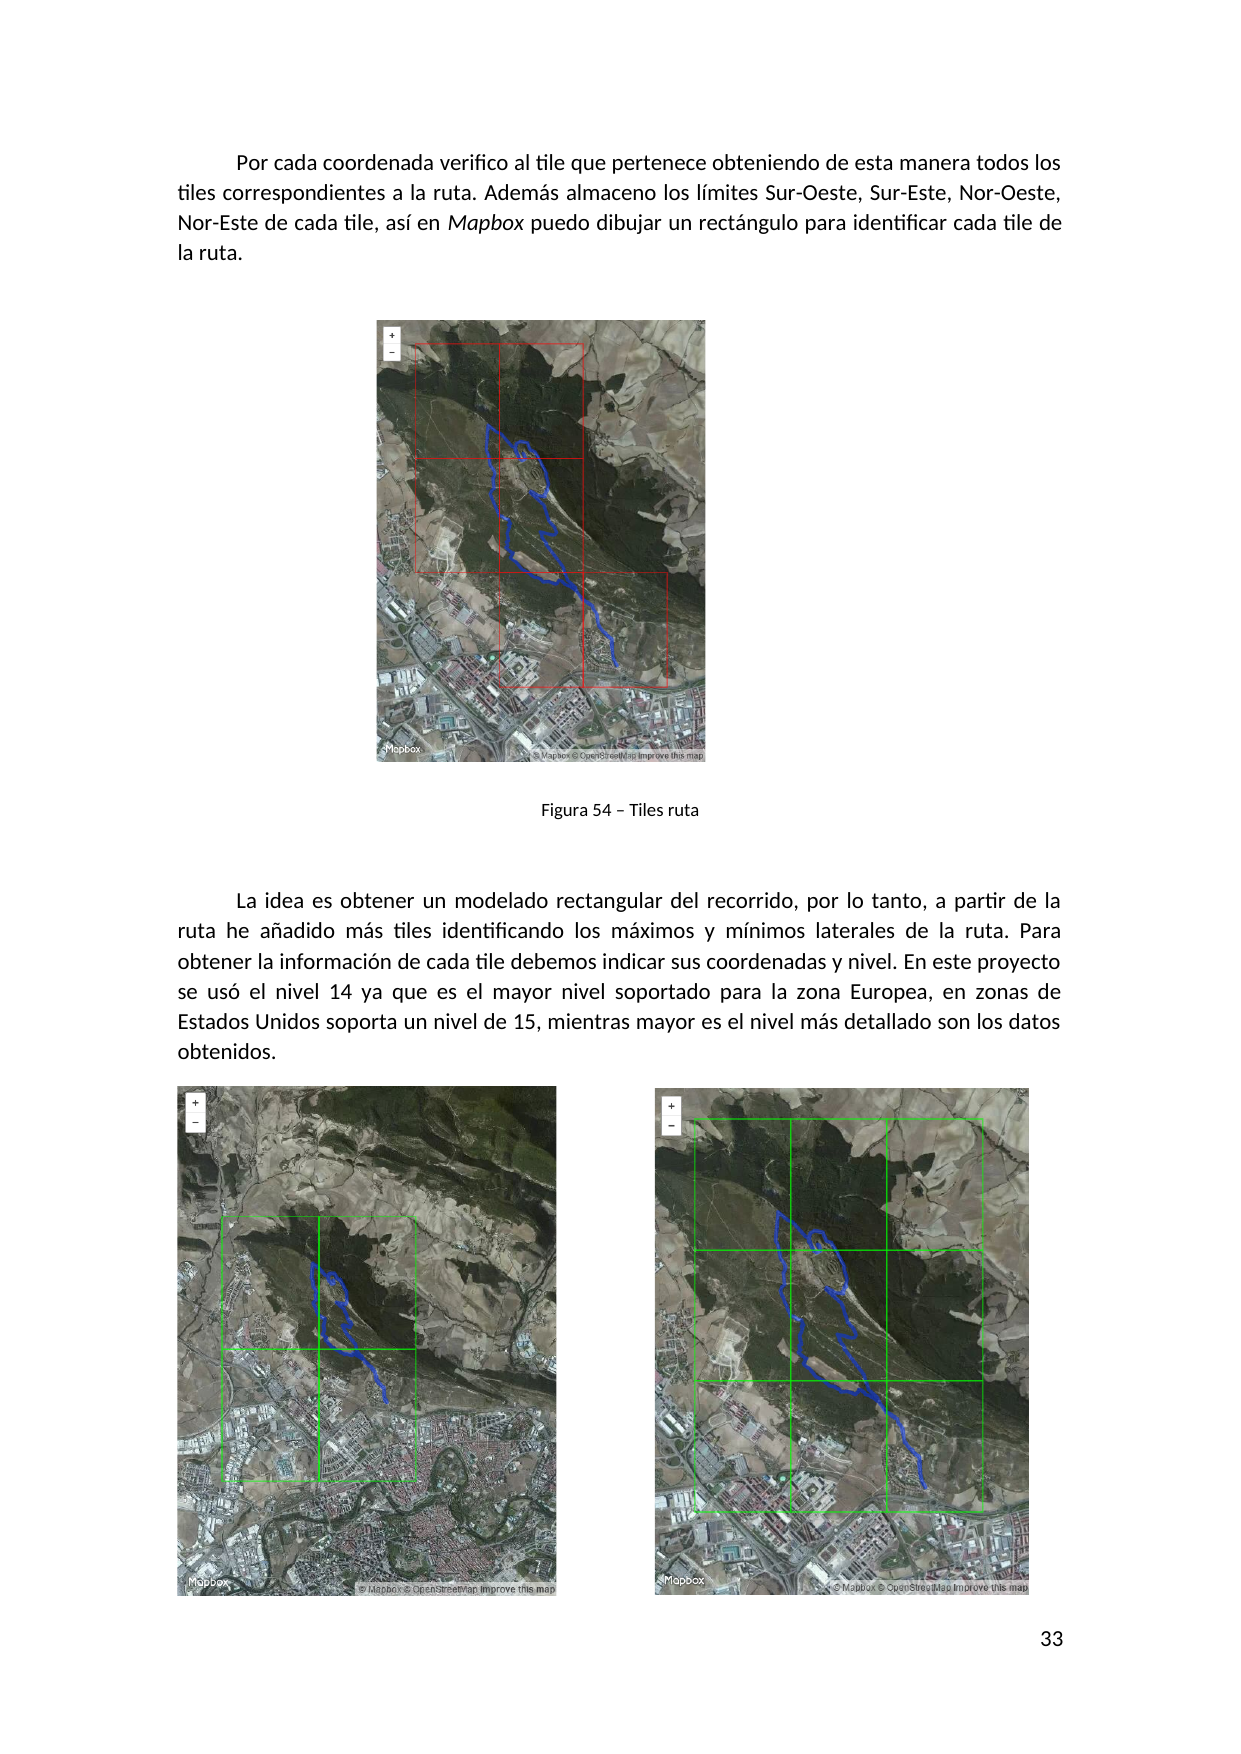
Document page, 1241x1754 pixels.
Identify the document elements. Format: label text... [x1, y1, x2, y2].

picture [654, 1088, 1029, 1595]
text Por cada coordenada verifico al tile que pertenece obteniendo de esta manera todos los tiles correspondientes a la ruta. Además almaceno los límites Sur-Oeste, Sur-Este, Nor-Oeste, Nor-Este de cada tile, así en Mapbox puedo dibujar un rectángulo para identificar cada tile de la ruta. [177, 148, 1063, 266]
picture [177, 1086, 557, 1596]
text La idea es obtener un modelado rectangular del recorrido, por lo tanto, a partir de la ruta he añadido más tiles identificando los máximos y mínimos laterales de la ruta. Para obtener la información de cada tile debemos indicar sus coordenadas y nivel. En este proyecto se usó el nivel 14 ya que es el mayor nivel soportado para la zona Europea, en zonas de Estados Unidos soporta un nivel de 15, mientras mayor es el nivel más detallado son los datos obtenidos. [177, 886, 1063, 1066]
picture [376, 320, 706, 762]
text Figura 54 – Tiles ruta [177, 798, 1063, 821]
